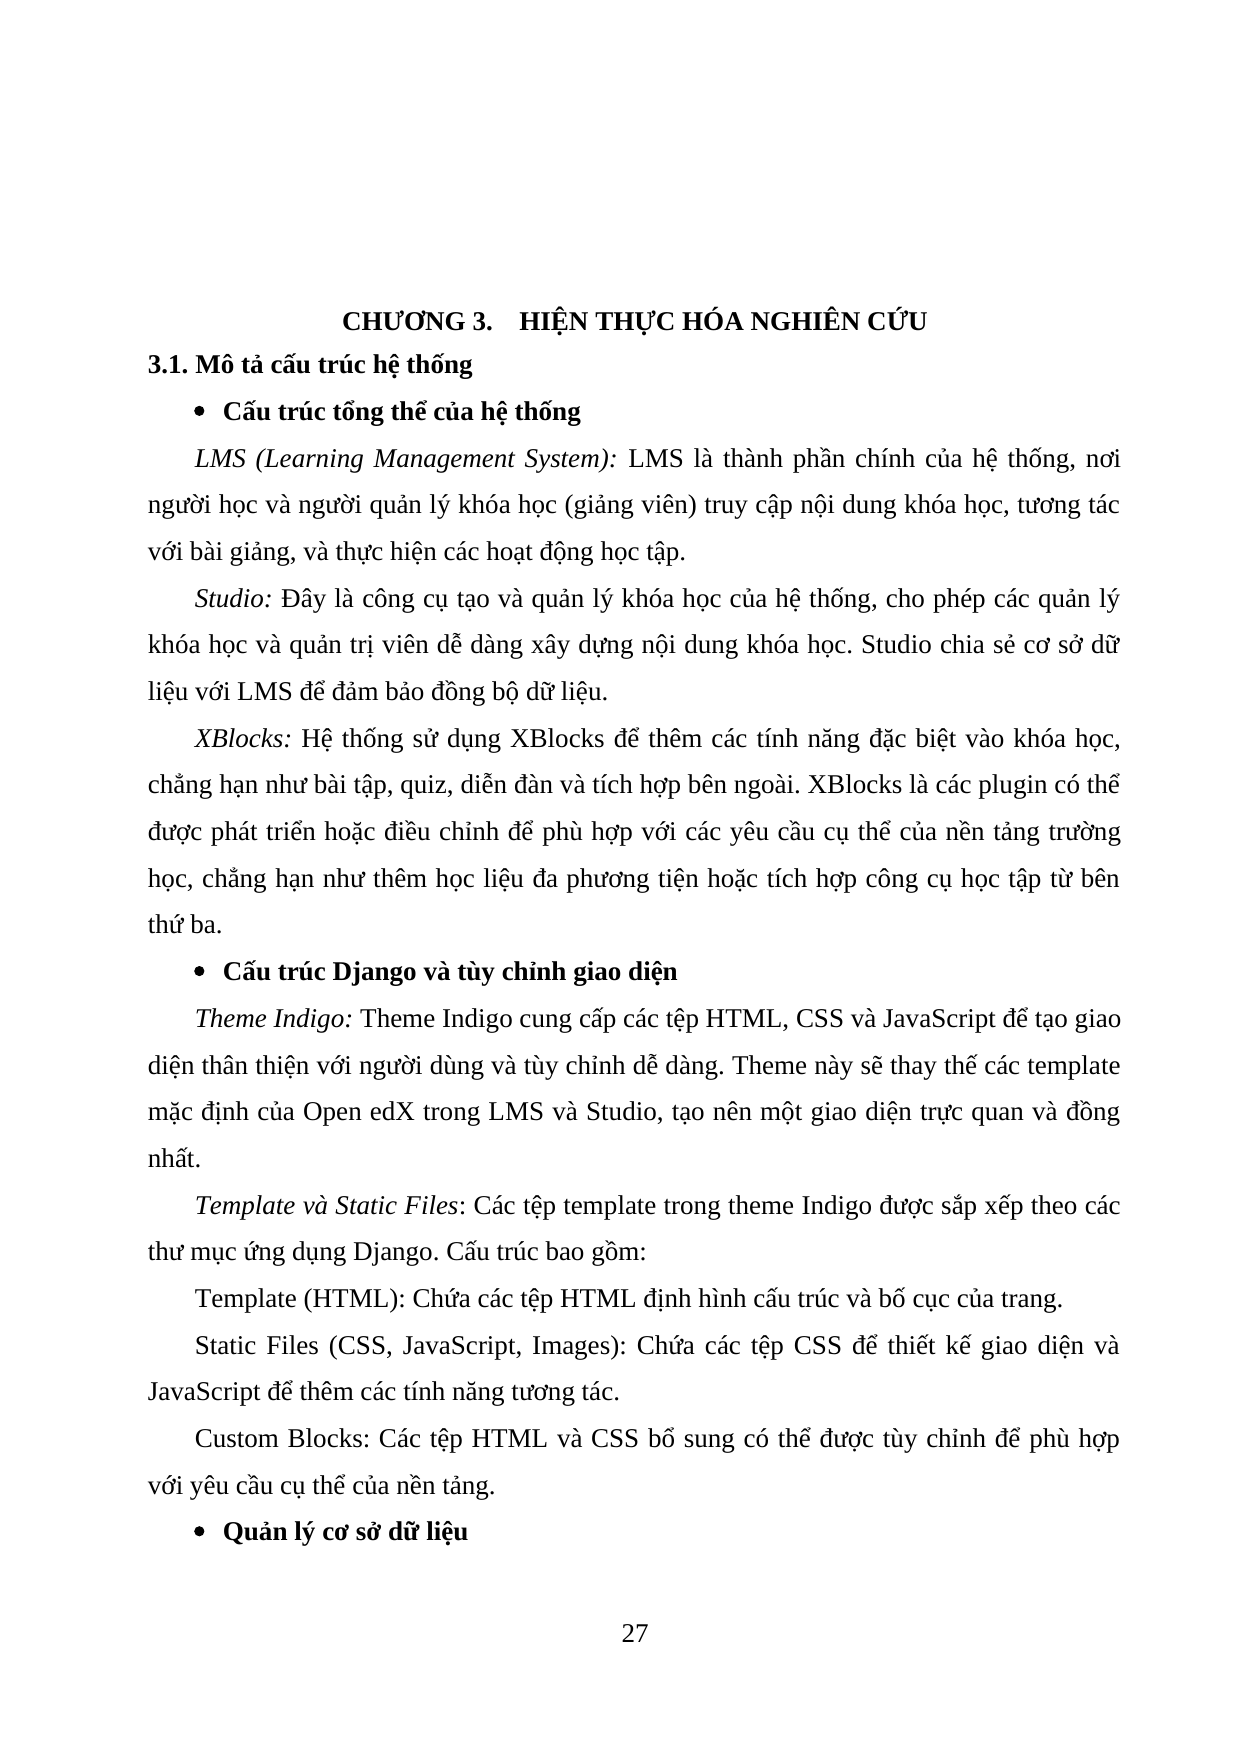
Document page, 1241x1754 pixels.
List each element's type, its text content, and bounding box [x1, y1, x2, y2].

text XBlocks: Hệ thống sử dụng XBlocks để thêm các tính năng đặc biệt vào khóa học, chẳng hạn như bài tập, quiz, diễn đàn và tích hợp bên ngoài. XBlocks là các plugin có thể được phát triển hoặc điều chỉnh để phù hợp với các yêu cầu cụ thể của nền tảng trường học, chẳng hạn như thêm học liệu đa phương tiện hoặc tích hợp công cụ học tập từ bên thứ ba. [148, 722, 1122, 940]
text Custom Blocks: Các tệp HTML và CSS bổ sung có thể được tùy chỉnh để phù hợp với yêu cầu cụ thể của nền tảng. [148, 1422, 1122, 1500]
text Static Files (CSS, JavaScript, Images): Chứa các tệp CSS để thiết kế giao diện và JavaScript để thêm các tính năng tương tác. [148, 1329, 1122, 1407]
list Cấu trúc Django và tùy chỉnh giao diện [148, 955, 1122, 987]
subtitle HIỆN THỰC HÓA NGHIÊN CỨU [148, 305, 1122, 336]
list Cấu trúc tổng thể của hệ thống [148, 395, 1122, 426]
list Quản lý cơ sở dữ liệu [148, 1516, 1122, 1547]
text LMS (Learning Management System): LMS là thành phần chính của hệ thống, nơi người học và người quản lý khóa học (giảng viên) truy cập nội dung khóa học, tương tác với bài giảng, và thực hiện các hoạt động học tập. [148, 442, 1122, 566]
subtitle Mô tả cấu trúc hệ thống [148, 348, 1122, 379]
text Template (HTML): Chứa các tệp HTML định hình cấu trúc và bố cục của trang. [148, 1282, 1122, 1313]
text Theme Indigo: Theme Indigo cung cấp các tệp HTML, CSS và JavaScript để tạo giao diện thân thiện với người dùng và tùy chỉnh dễ dàng. Theme này sẽ thay thế các template mặc định của Open edX trong LMS và Studio, tạo nên một giao diện trực quan và đồng nhất. [148, 1002, 1122, 1173]
text Template và Static Files: Các tệp template trong theme Indigo được sắp xếp theo các thư mục ứng dụng Django. Cấu trúc bao gồm: [148, 1189, 1122, 1267]
text Studio: Đây là công cụ tạo và quản lý khóa học của hệ thống, cho phép các quản lý khóa học và quản trị viên dễ dàng xây dựng nội dung khóa học. Studio chia sẻ cơ sở dữ liệu với LMS để đảm bảo đồng bộ dữ liệu. [148, 582, 1122, 706]
